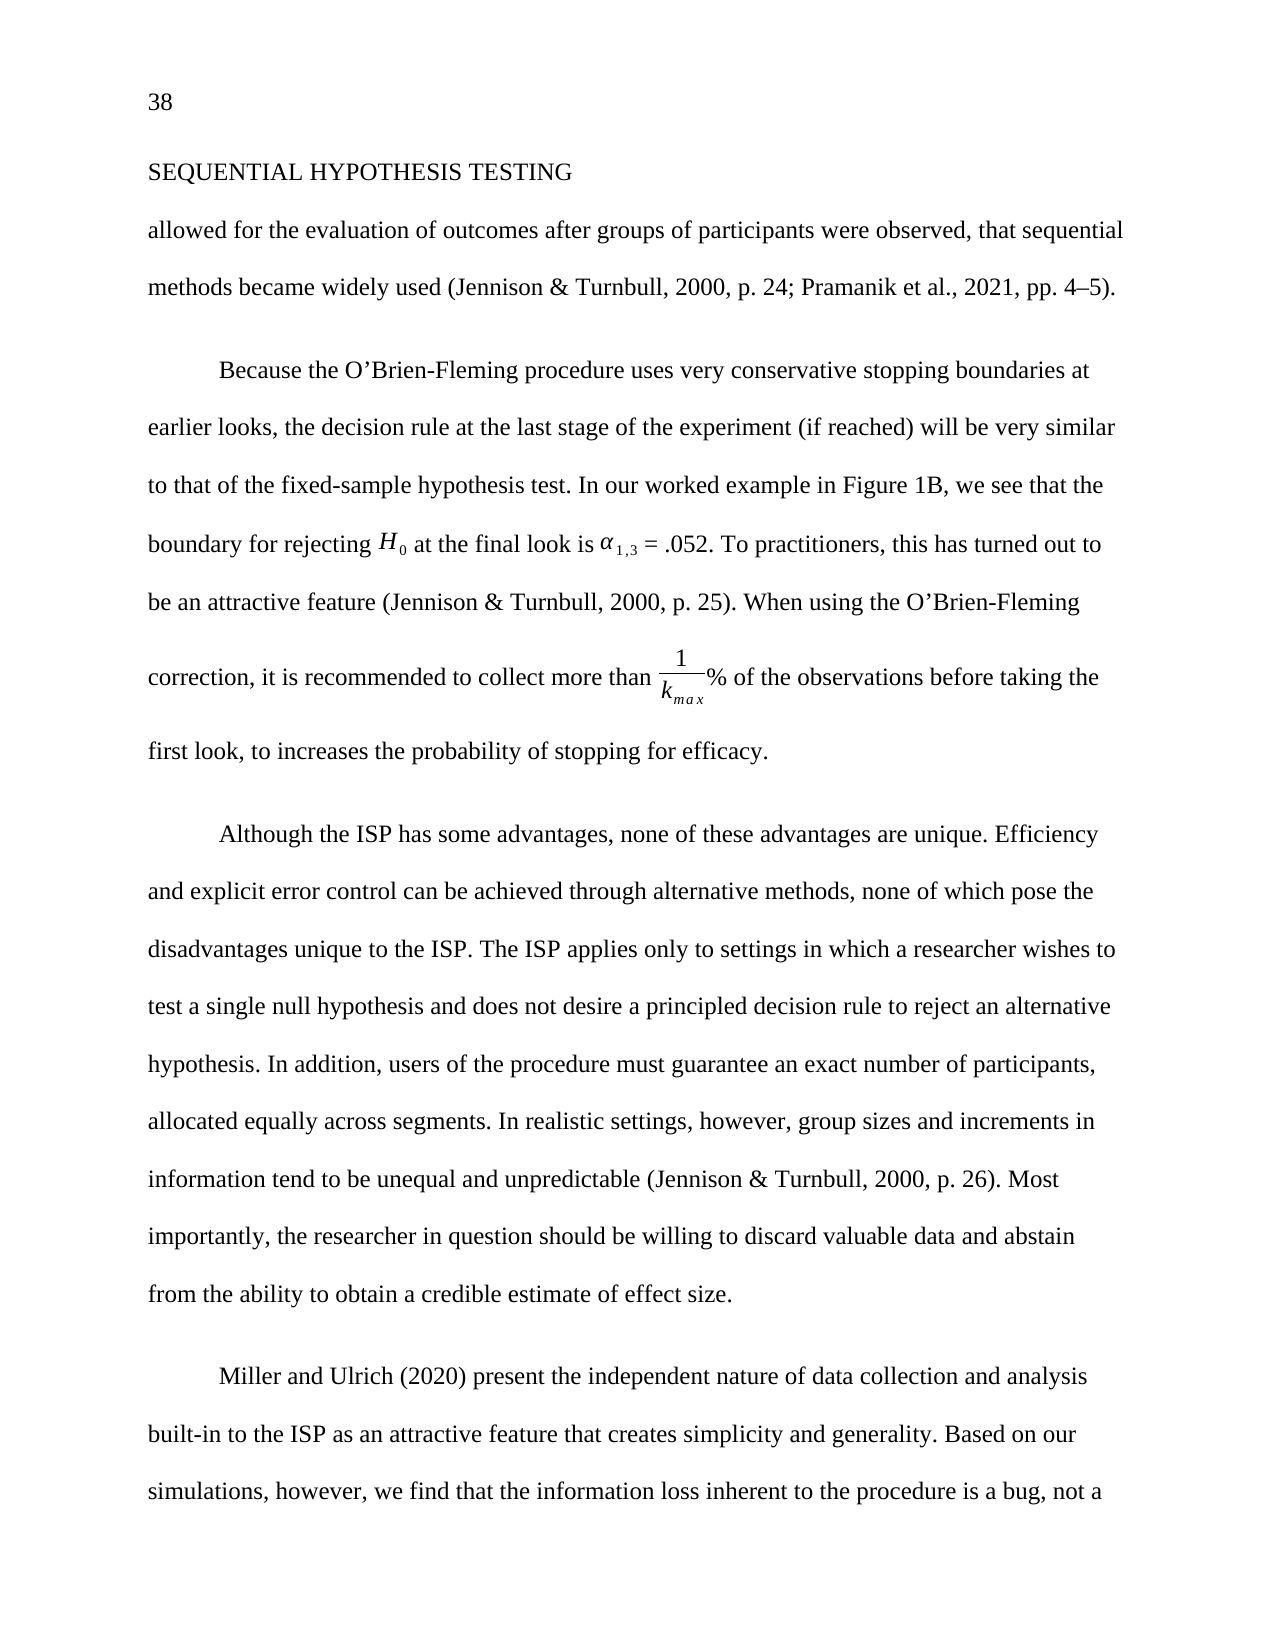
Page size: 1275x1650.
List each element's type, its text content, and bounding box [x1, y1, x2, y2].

text Because the O’Brien-Fleming procedure uses very conservative stopping boundaries at earlier looks, the decision rule at the last stage of the experiment (if reached) will be very similar to that of the fixed-sample hypothesis test. In our worked example in Figure 1B, we see that the boundary for rejecting at the final look is = .052. To practitioners, this has turned out to be an attractive feature (Jennison & Turnbull, 2000, p. 25). When using the O’Brien-Fleming correction, it is recommended to collect more than % of the observations before taking the first look, to increases the probability of stopping for efficacy. [148, 355, 1127, 765]
text Although the ISP has some advantages, none of these advantages are unique. Efficiency and explicit error control can be achieved through alternative methods, none of which pose the disadvantages unique to the ISP. The ISP applies only to settings in which a researcher wishes to test a single null hypothesis and does not desire a principled decision rule to reject an alternative hypothesis. In addition, users of the procedure must guarantee an exact number of participants, allocated equally across segments. In realistic settings, however, group sizes and increments in information tend to be unequal and unpredictable (Jennison & Turnbull, 2000, p. 26). Most importantly, the researcher in question should be willing to discard valuable data and abstain from the ability to obtain a credible estimate of effect size. [148, 819, 1127, 1308]
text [148, 215, 1127, 301]
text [148, 1361, 1127, 1505]
